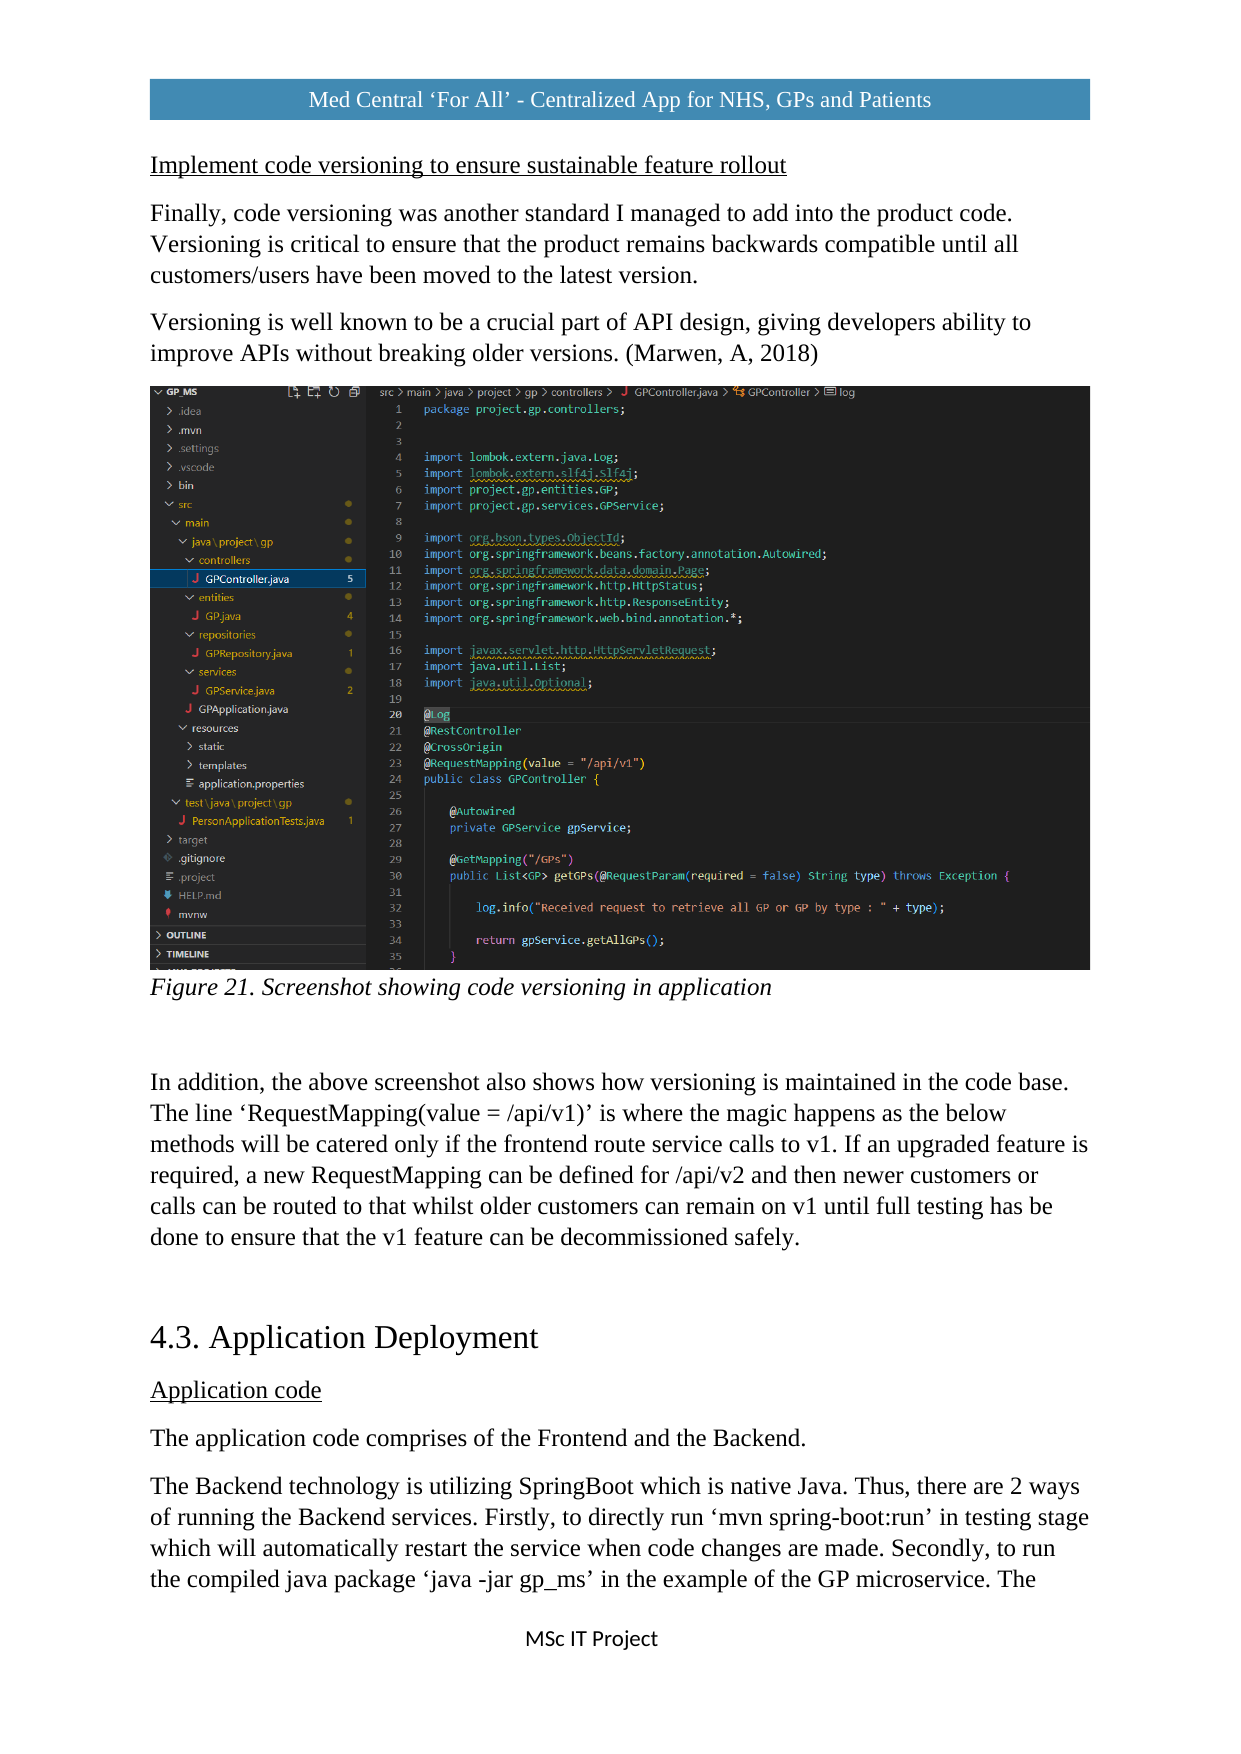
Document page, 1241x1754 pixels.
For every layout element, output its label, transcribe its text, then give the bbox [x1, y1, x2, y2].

text 4.3. Application Deployment [150, 1318, 1090, 1356]
text Figure 21. Screenshot showing code versioning in application [150, 970, 1090, 1000]
text The application code comprises of the Frontend and the Backend. [150, 1423, 1090, 1452]
text Application code [150, 1376, 1090, 1404]
text Finally, code versioning was another standard I managed to add into the product code. Versioning is critical to ensure that the product remains backwards compatible until all customers/users have been moved to the latest version. [150, 198, 1090, 288]
text Implement code versioning to ensure sustainable feature rollout [150, 150, 1090, 179]
picture [150, 386, 1091, 970]
text In addition, the above screenshot also shows how versioning is maintained in the code base. The line ‘RequestMapping(value = /api/v1)’ is where the magic happens as the below methods will be catered only if the frontend route service calls to v1. If an upgraded feature is required, a new RequestMapping can be defined for /api/v2 and then newer customers or calls can be routed to that whilst older customers can remain on v1 until full testing has be done to ensure that the v1 feature can be decommissioned safely. [150, 1067, 1090, 1251]
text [150, 1471, 1090, 1593]
text Versioning is well known to be a crucial part of API design, giving developers ability to improve APIs without breaking older versions. (Marwen, A, 2018) [150, 307, 1090, 367]
